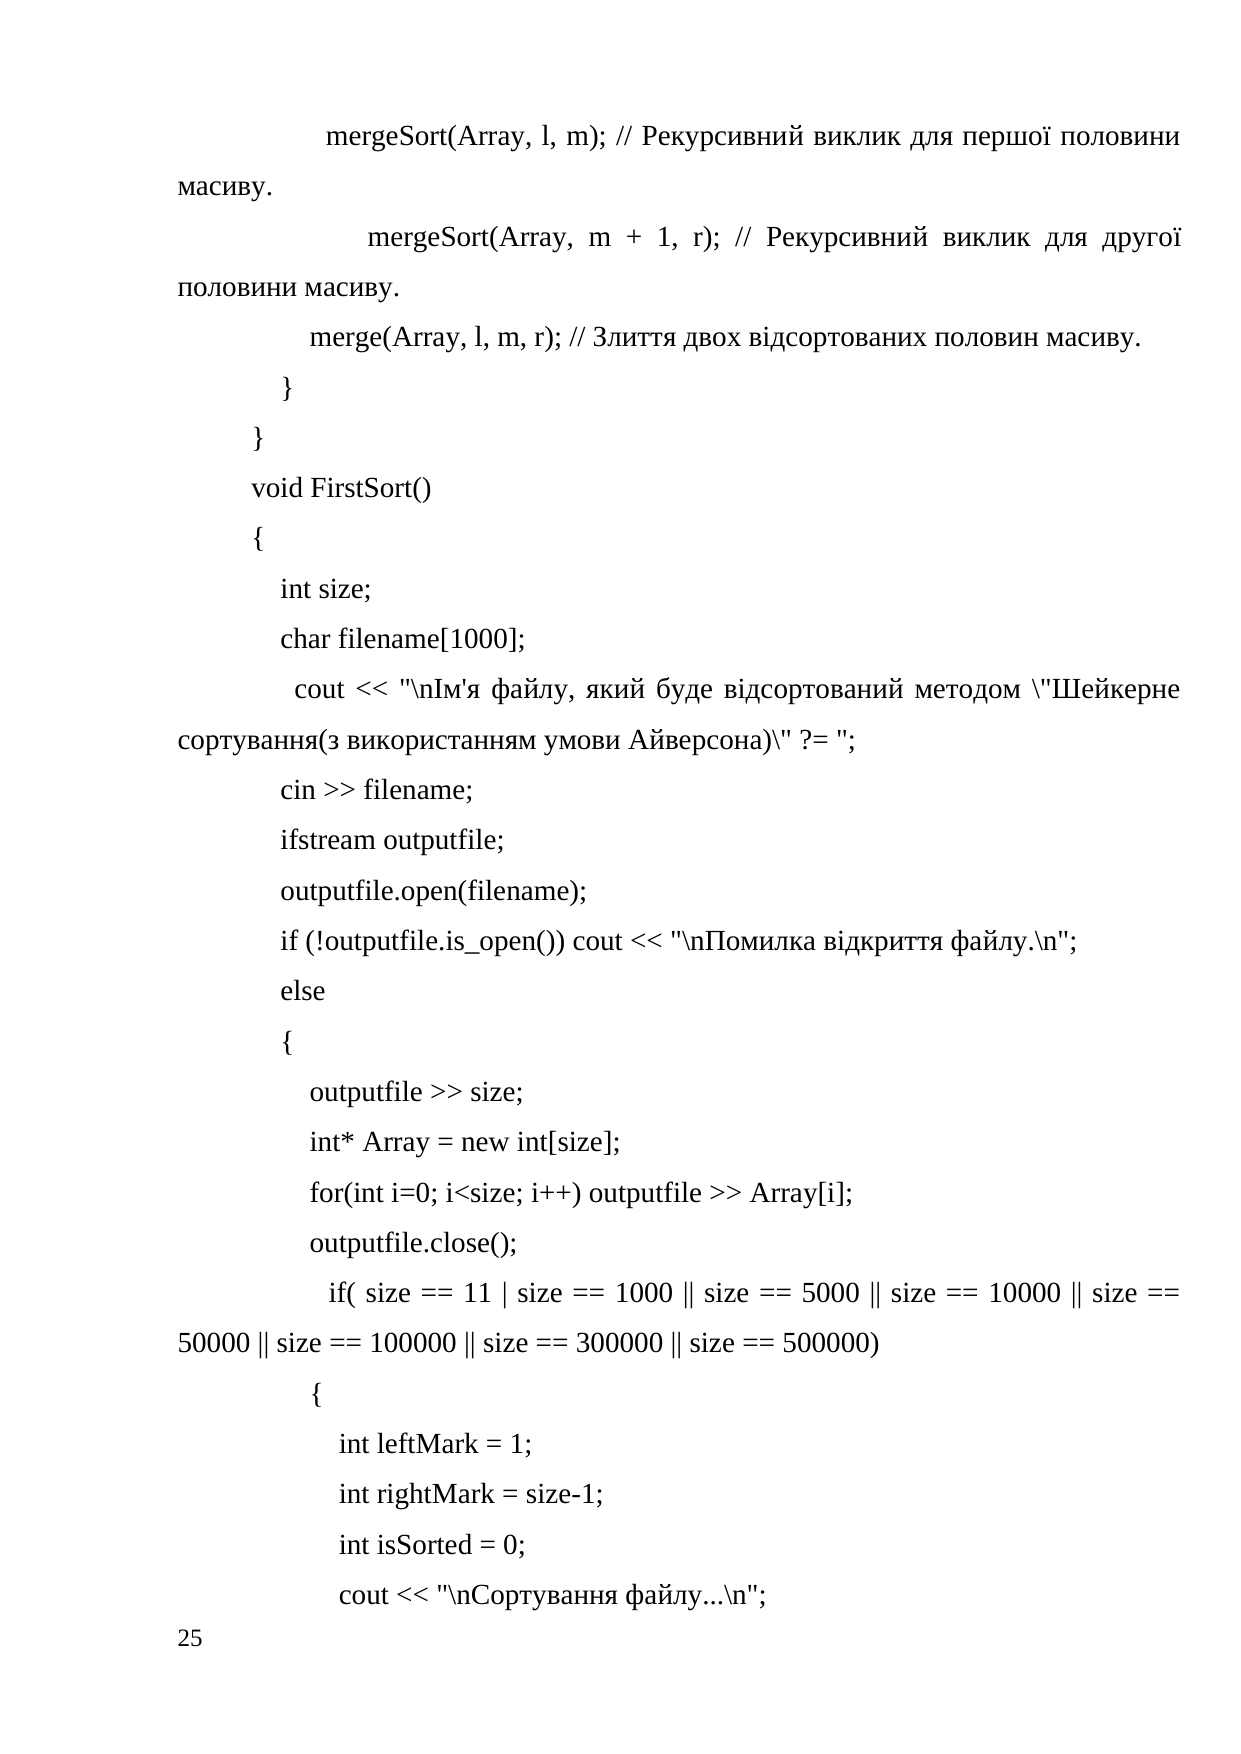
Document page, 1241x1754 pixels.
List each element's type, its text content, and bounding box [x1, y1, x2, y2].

text cout << "\nСортування файлу...\n"; [177, 1577, 1181, 1611]
text { [177, 1376, 1181, 1409]
text outputfile >> size; [177, 1074, 1181, 1108]
text int rightMark = size-1; [177, 1477, 1181, 1510]
text } [177, 420, 1181, 453]
text outputfile.open(filename); [177, 873, 1181, 906]
text merge(Array, l, m, r); // Злиття двох відсортованих половин масиву. [177, 319, 1181, 353]
text } [177, 370, 1181, 403]
text { [177, 1024, 1181, 1057]
text if( size == 11 | size == 1000 || size == 5000 || size == 10000 || size == 50000 || size == 100000 || size == 300000 || size == 500000) [177, 1275, 1181, 1359]
text void FirstSort() [177, 470, 1181, 504]
text outputfile.close(); [177, 1225, 1181, 1258]
text if (!outputfile.is_open()) cout << "\nПомилка відкриття файлу.\n"; [177, 923, 1181, 957]
text else [177, 973, 1181, 1007]
text int isSorted = 0; [177, 1527, 1181, 1560]
text for(int i=0; i<size; i++) outputfile >> Array[i]; [177, 1175, 1181, 1208]
text mergeSort(Array, m + 1, r); // Рекурсивний виклик для другої половини масиву. [177, 219, 1181, 303]
text { [177, 521, 1181, 554]
text ifstream outputfile; [177, 822, 1181, 856]
text int* Array = new int[size]; [177, 1124, 1181, 1158]
text cin >> filename; [177, 772, 1181, 806]
text cout << "\nІм'я файлу, який буде відсортований методом \"Шейкерне сортування(з використанням умови Айверсона)\" ?= "; [177, 672, 1181, 755]
text int size; [177, 571, 1181, 604]
text int leftMark = 1; [177, 1426, 1181, 1460]
text char filename[1000]; [177, 621, 1181, 655]
text mergeSort(Array, l, m); // Рекурсивний виклик для першої половини масиву. [177, 118, 1181, 202]
